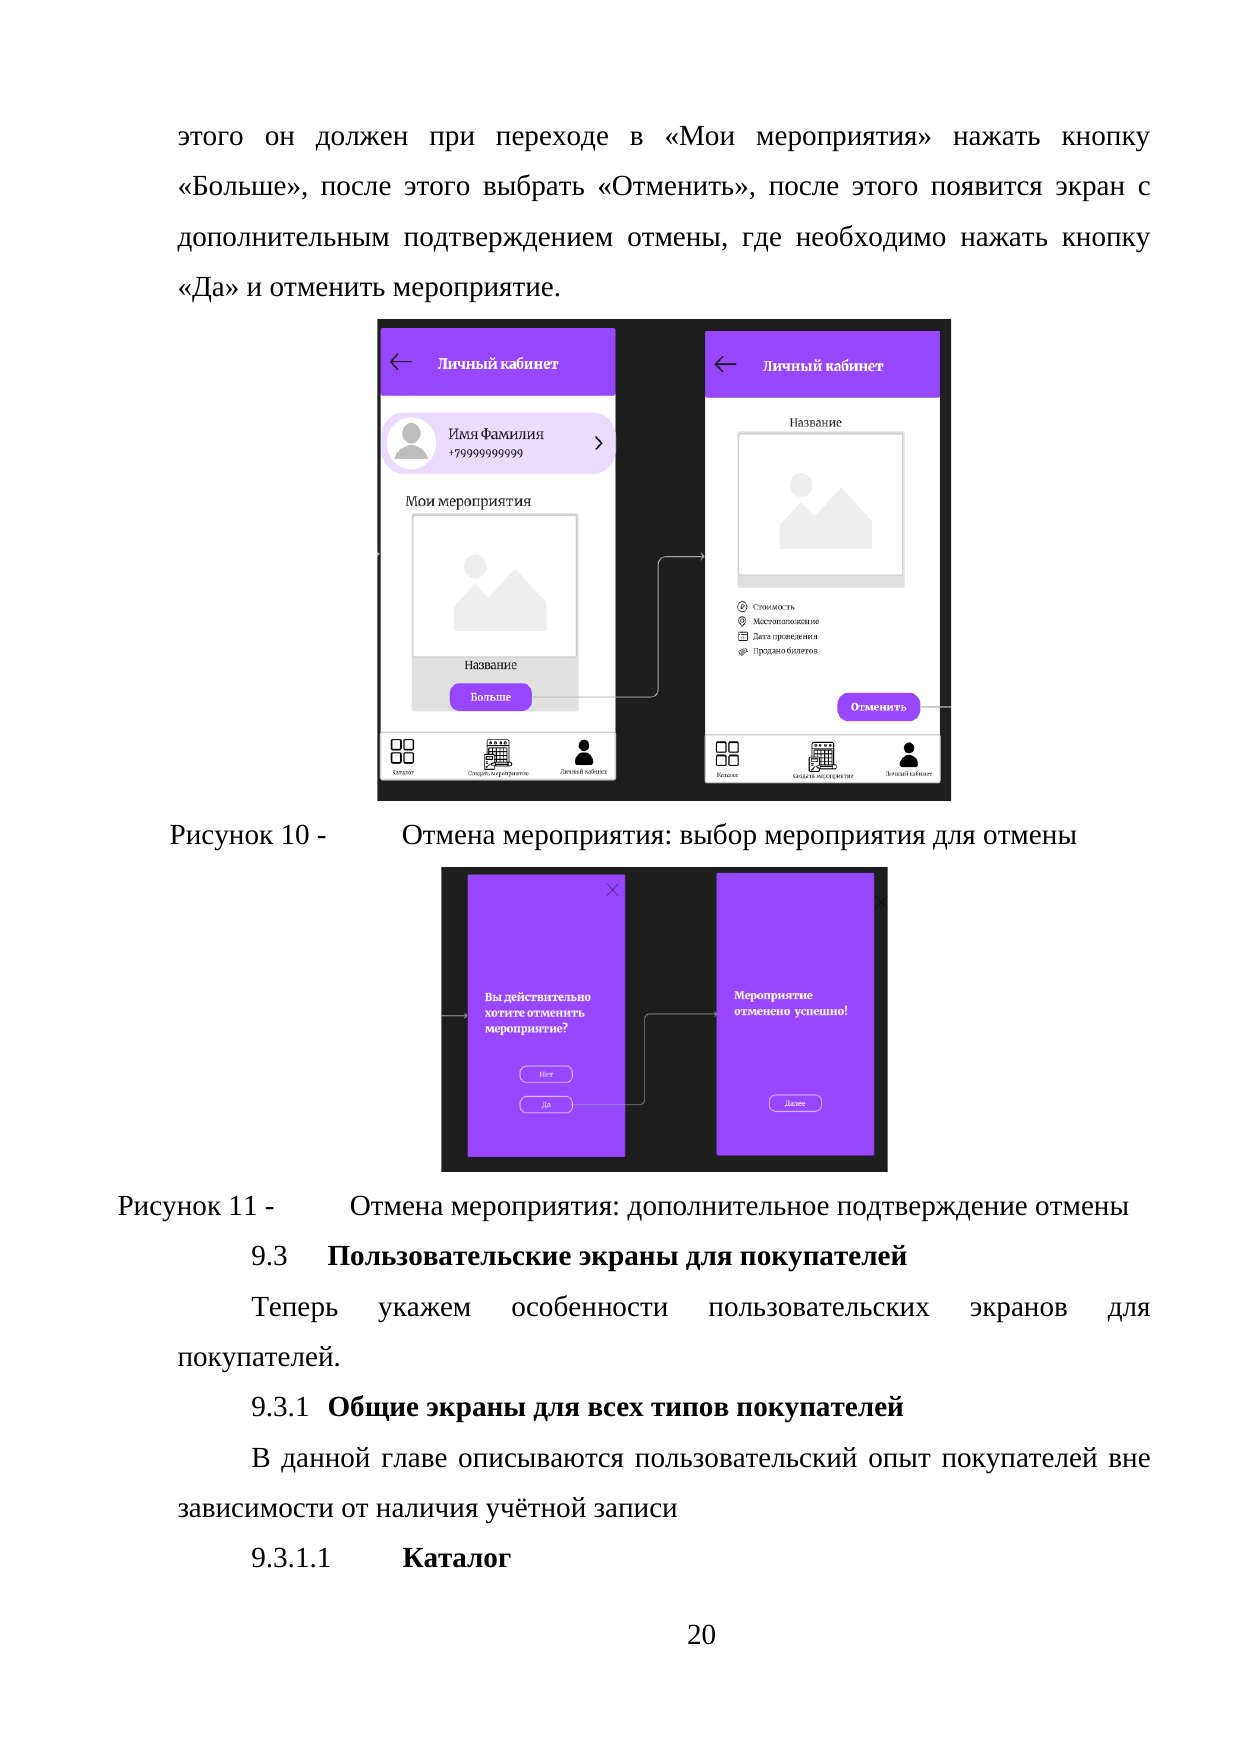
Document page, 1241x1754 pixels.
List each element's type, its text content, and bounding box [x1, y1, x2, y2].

subtitle Каталог [177, 1540, 1152, 1574]
subtitle Общие экраны для всех типов покупателей [177, 1389, 1152, 1423]
text В данной главе описываются пользовательский опыт покупателей вне зависимости от наличия учётной записи [177, 1440, 1152, 1523]
picture [441, 867, 888, 1172]
subtitle Пользовательские экраны для покупателей [177, 1238, 1152, 1272]
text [177, 118, 1152, 303]
list Отмена мероприятия: дополнительное подтверждение отмены [177, 1188, 1152, 1222]
text Теперь укажем особенности пользовательских экранов для покупателей. [177, 1289, 1152, 1373]
picture [377, 319, 952, 801]
list Отмена мероприятия: выбор мероприятия для отмены [177, 817, 1152, 851]
